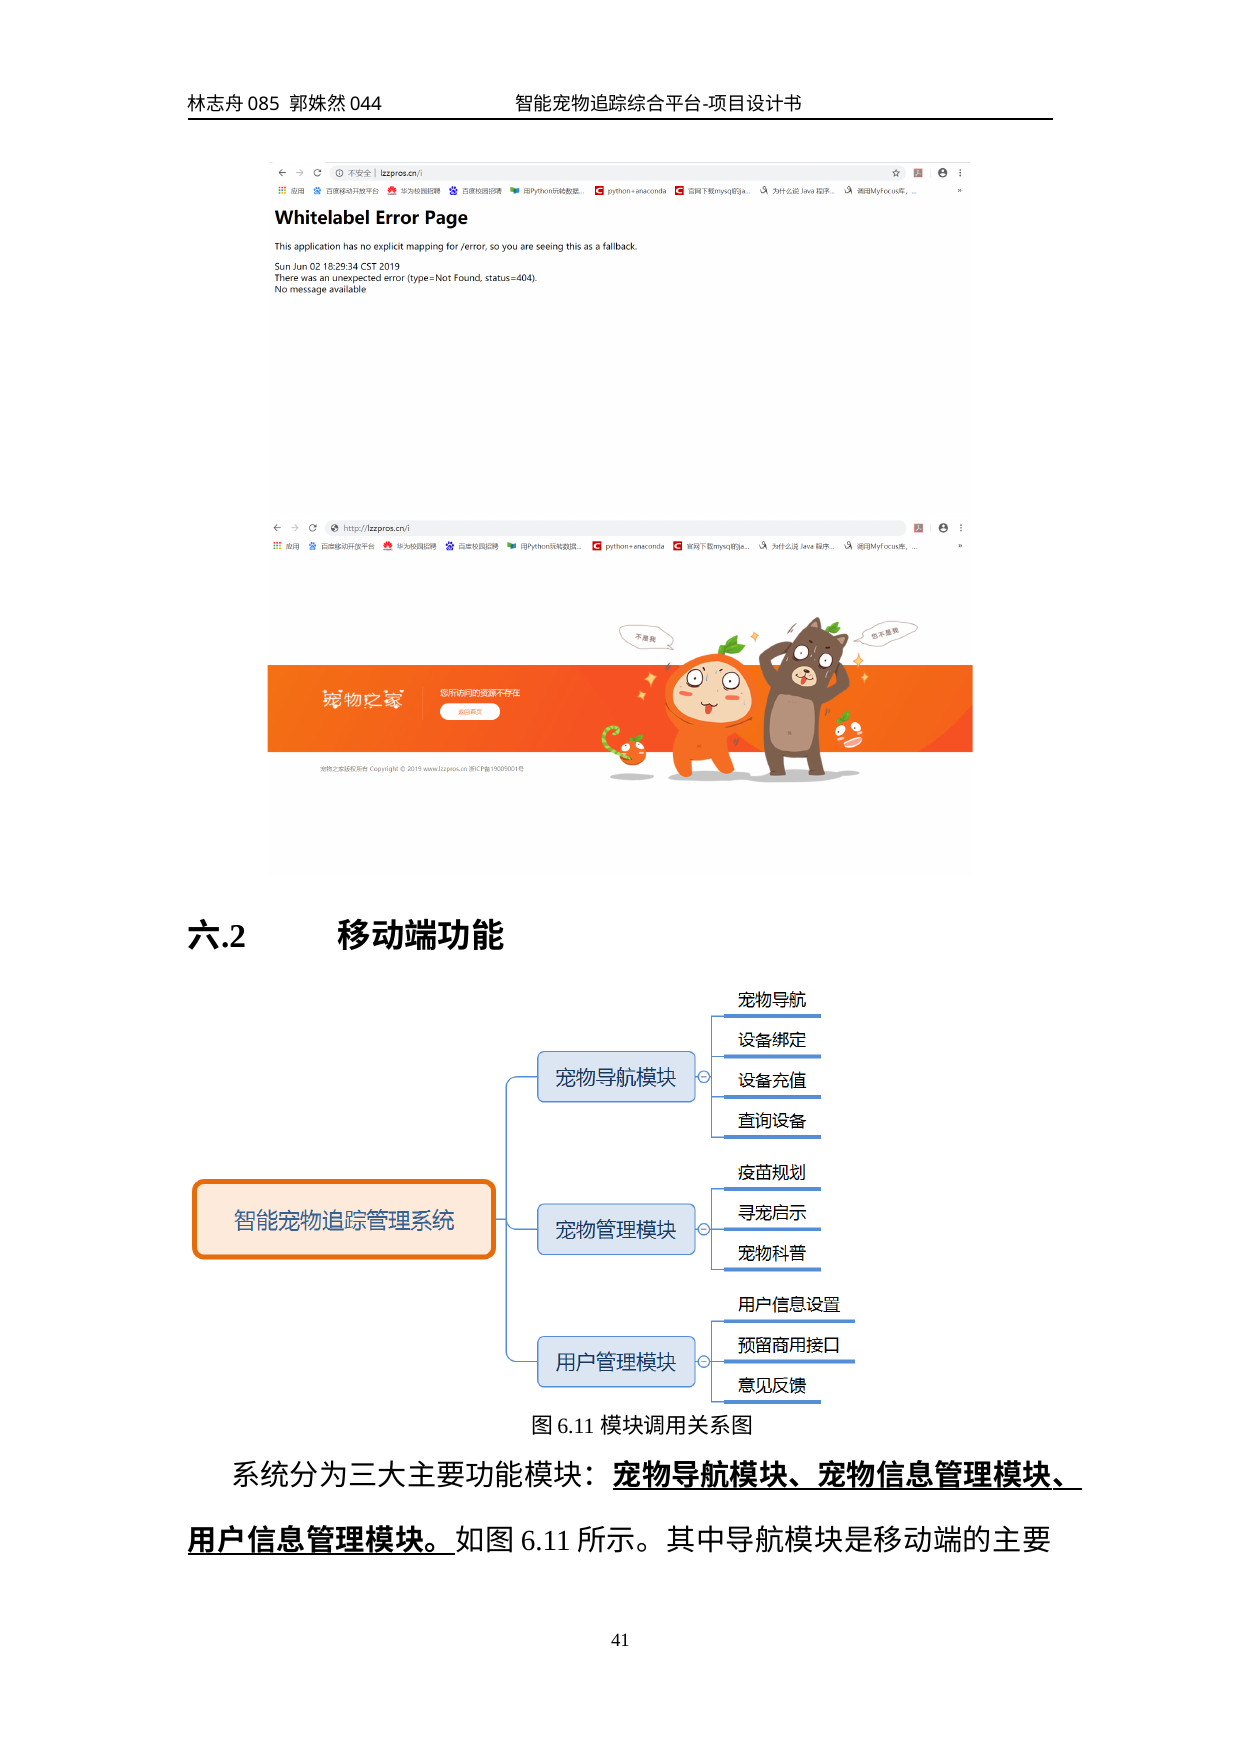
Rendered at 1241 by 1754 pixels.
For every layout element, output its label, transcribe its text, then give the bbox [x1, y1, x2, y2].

picture [187, 985, 857, 1406]
subtitle 移动端功能 [187, 904, 1053, 958]
text 图6.11 模块调用关系图 [187, 1408, 1053, 1440]
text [187, 1440, 1053, 1570]
picture [267, 519, 973, 875]
picture [270, 162, 970, 517]
